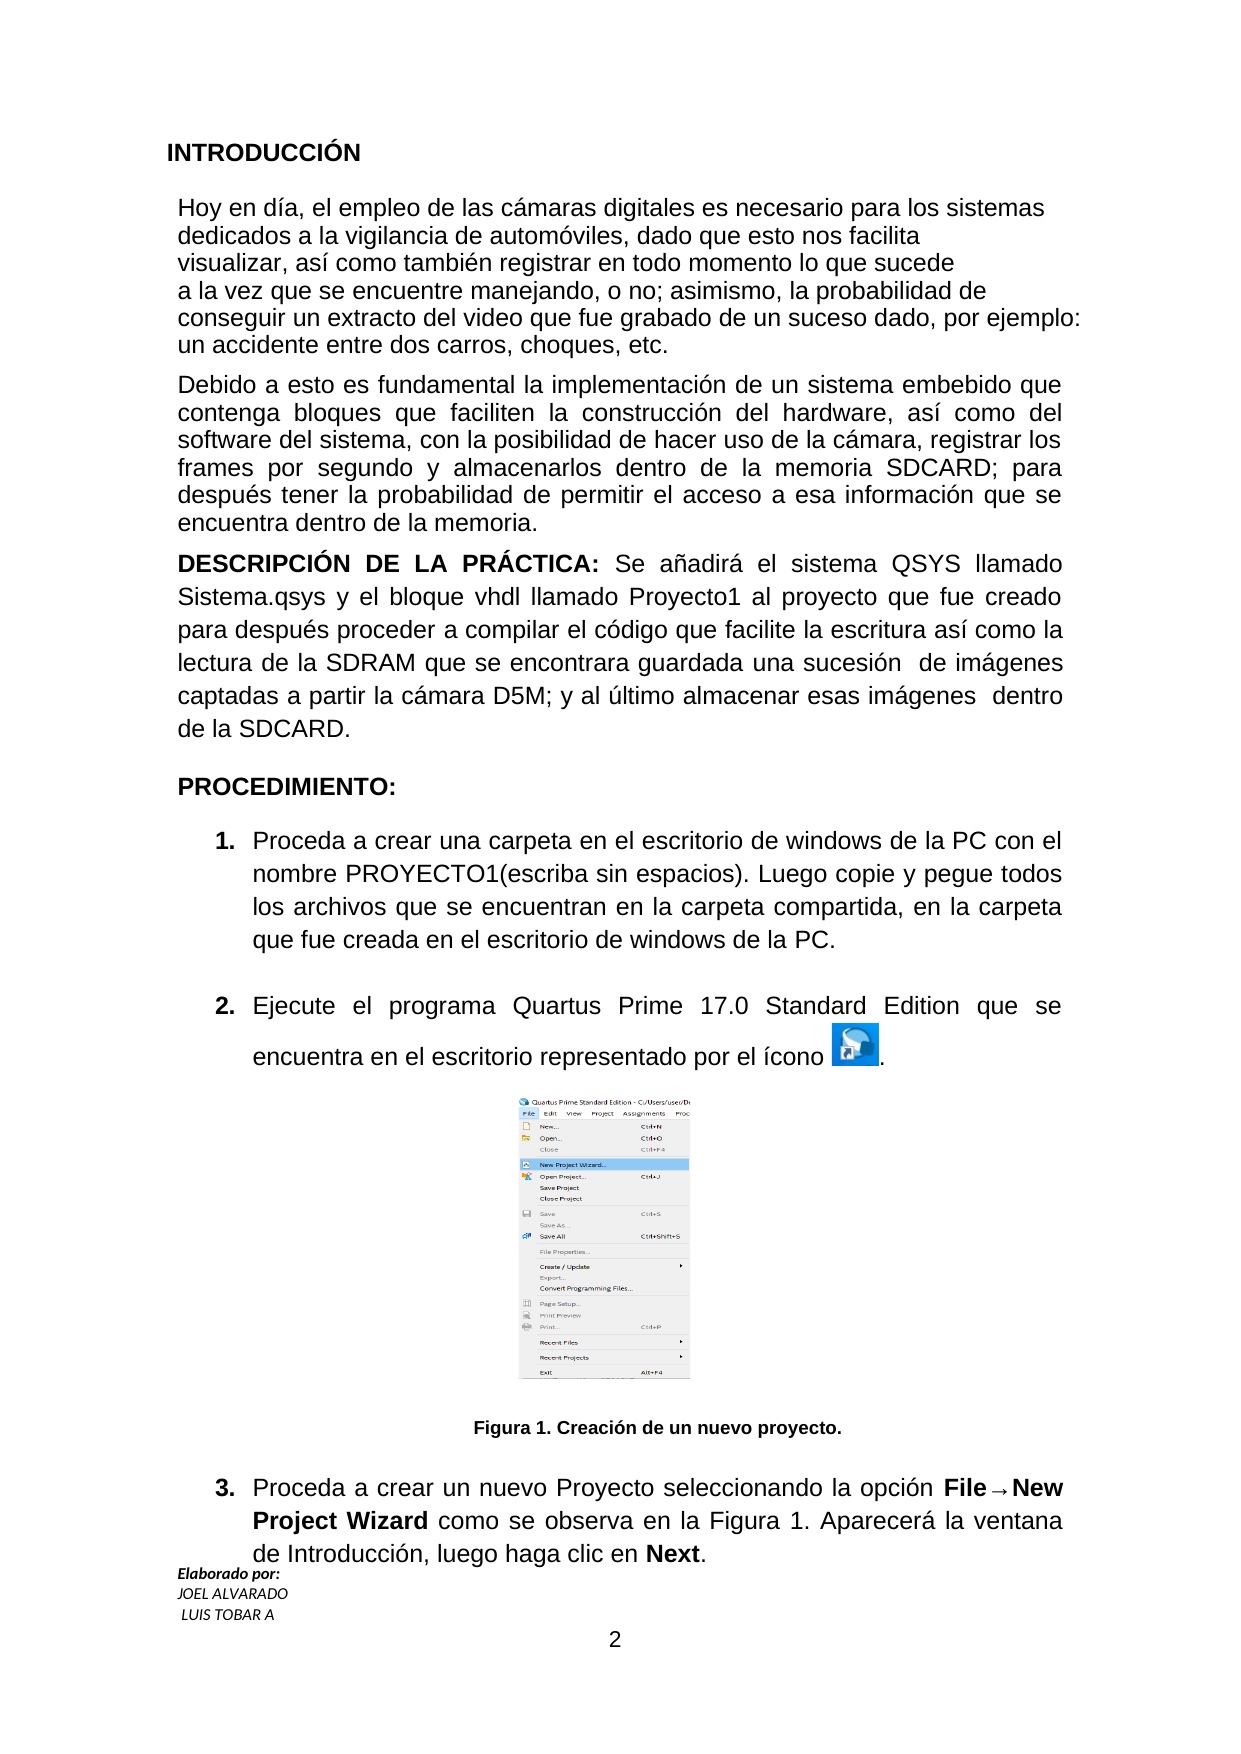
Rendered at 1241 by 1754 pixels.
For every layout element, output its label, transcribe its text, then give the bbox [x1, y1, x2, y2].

picture [831, 1023, 879, 1066]
list Ejecute el programa Quartus Prime 17.0 Standard Edition que se encuentra en el escritorio representado por el ícono . [215, 991, 1063, 1071]
list Proceda a crear una carpeta en el escritorio de windows de la PC con el nombre PROYECTO1(escriba sin espacios). Luego copie y pegue todos los archivos que se encuentran en la carpeta compartida, en la carpeta que fue creada en el escritorio de windows de la PC. [215, 826, 1064, 954]
picture [518, 1098, 690, 1379]
text Debido a esto es fundamental la implementación de un sistema embebido que contenga bloques que faciliten la construcción del hardware, así como del software del sistema, con la posibilidad de hacer uso de la cámara, registrar los frames por segundo y almacenarlos dentro de la memoria SDCARD; para después tener la probabilidad de permitir el acceso a esa información que se encuentra dentro de la memoria. [177, 372, 1064, 536]
subtitle PROCEDIMIENTO: [177, 772, 1236, 801]
text a la vez que se encuentre manejando, o no; asimismo, la probabilidad de [177, 277, 1236, 304]
subtitle INTRODUCCIÓN [167, 137, 1236, 166]
text visualizar, así como también registrar en todo momento lo que sucede [177, 250, 1236, 277]
text Hoy en día, el empleo de las cámaras digitales es necesario para los sistemas [177, 195, 1236, 222]
text dedicados a la vigilancia de automóviles, dado que esto nos facilita [177, 222, 1236, 250]
text un accidente entre dos carros, choques, etc. [177, 332, 1236, 359]
list Figura 1. Creación de un nuevo proyecto. [252, 1106, 1063, 1438]
list Proceda a crear un nuevo Proyecto seleccionando la opción File→New Project Wizard como se observa en la Figura 1. Aparecerá la ventana de Introducción, luego haga clic en Next. [215, 1473, 1063, 1568]
text DESCRIPCIÓN DE LA PRÁCTICA: Se añadirá el sistema QSYS llamado Sistema.qsys y el bloque vhdl llamado Proyecto1 al proyecto que fue creado para después proceder a compilar el código que facilite la escritura así como la lectura de la SDRAM que se encontrara guardada una sucesión de imágenes captadas a partir la cámara D5M; y al último almacenar esas imágenes dentro de la SDCARD. [177, 549, 1064, 743]
text conseguir un extracto del video que fue grabado de un suceso dado, por ejemplo: [177, 305, 1236, 332]
